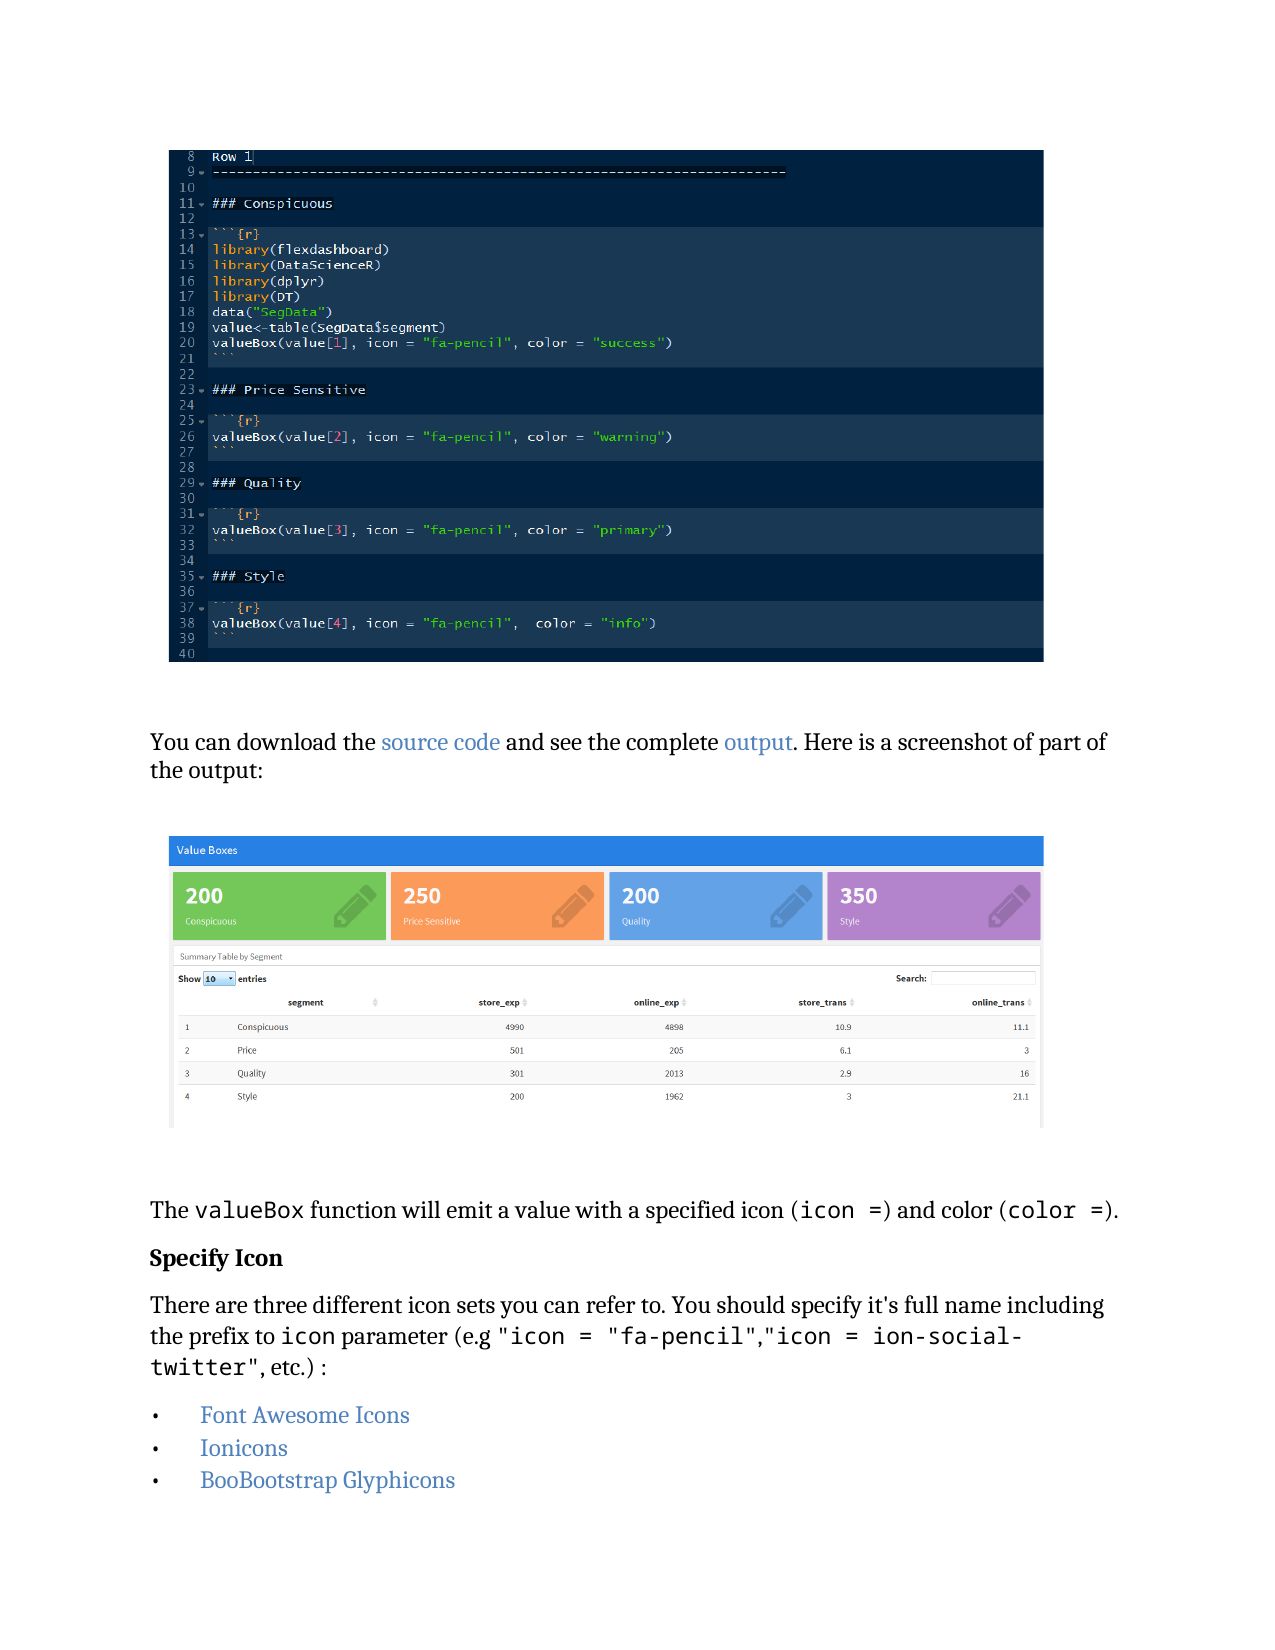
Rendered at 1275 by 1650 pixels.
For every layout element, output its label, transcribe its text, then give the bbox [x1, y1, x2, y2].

text There are three different icon sets you can refer to. You should specify it's full name including the prefix to icon parameter (e.g "icon = "fa-pencil","icon = ion-social-twitter", etc.) : [150, 1291, 1125, 1382]
picture [168, 150, 1044, 662]
picture [168, 836, 1044, 1128]
text Specify Icon [150, 1243, 1125, 1272]
list Ionicons [150, 1433, 1125, 1462]
list BooBootstrap Glyphicons [150, 1466, 1125, 1495]
text The valueBox function will emit a value with a specified icon (icon =) and color (color =). [150, 1193, 1125, 1225]
text You can download the source code and see the complete output. Here is a screenshot of part of the output: [150, 728, 1125, 785]
list Font Awesome Icons [150, 1401, 1125, 1430]
